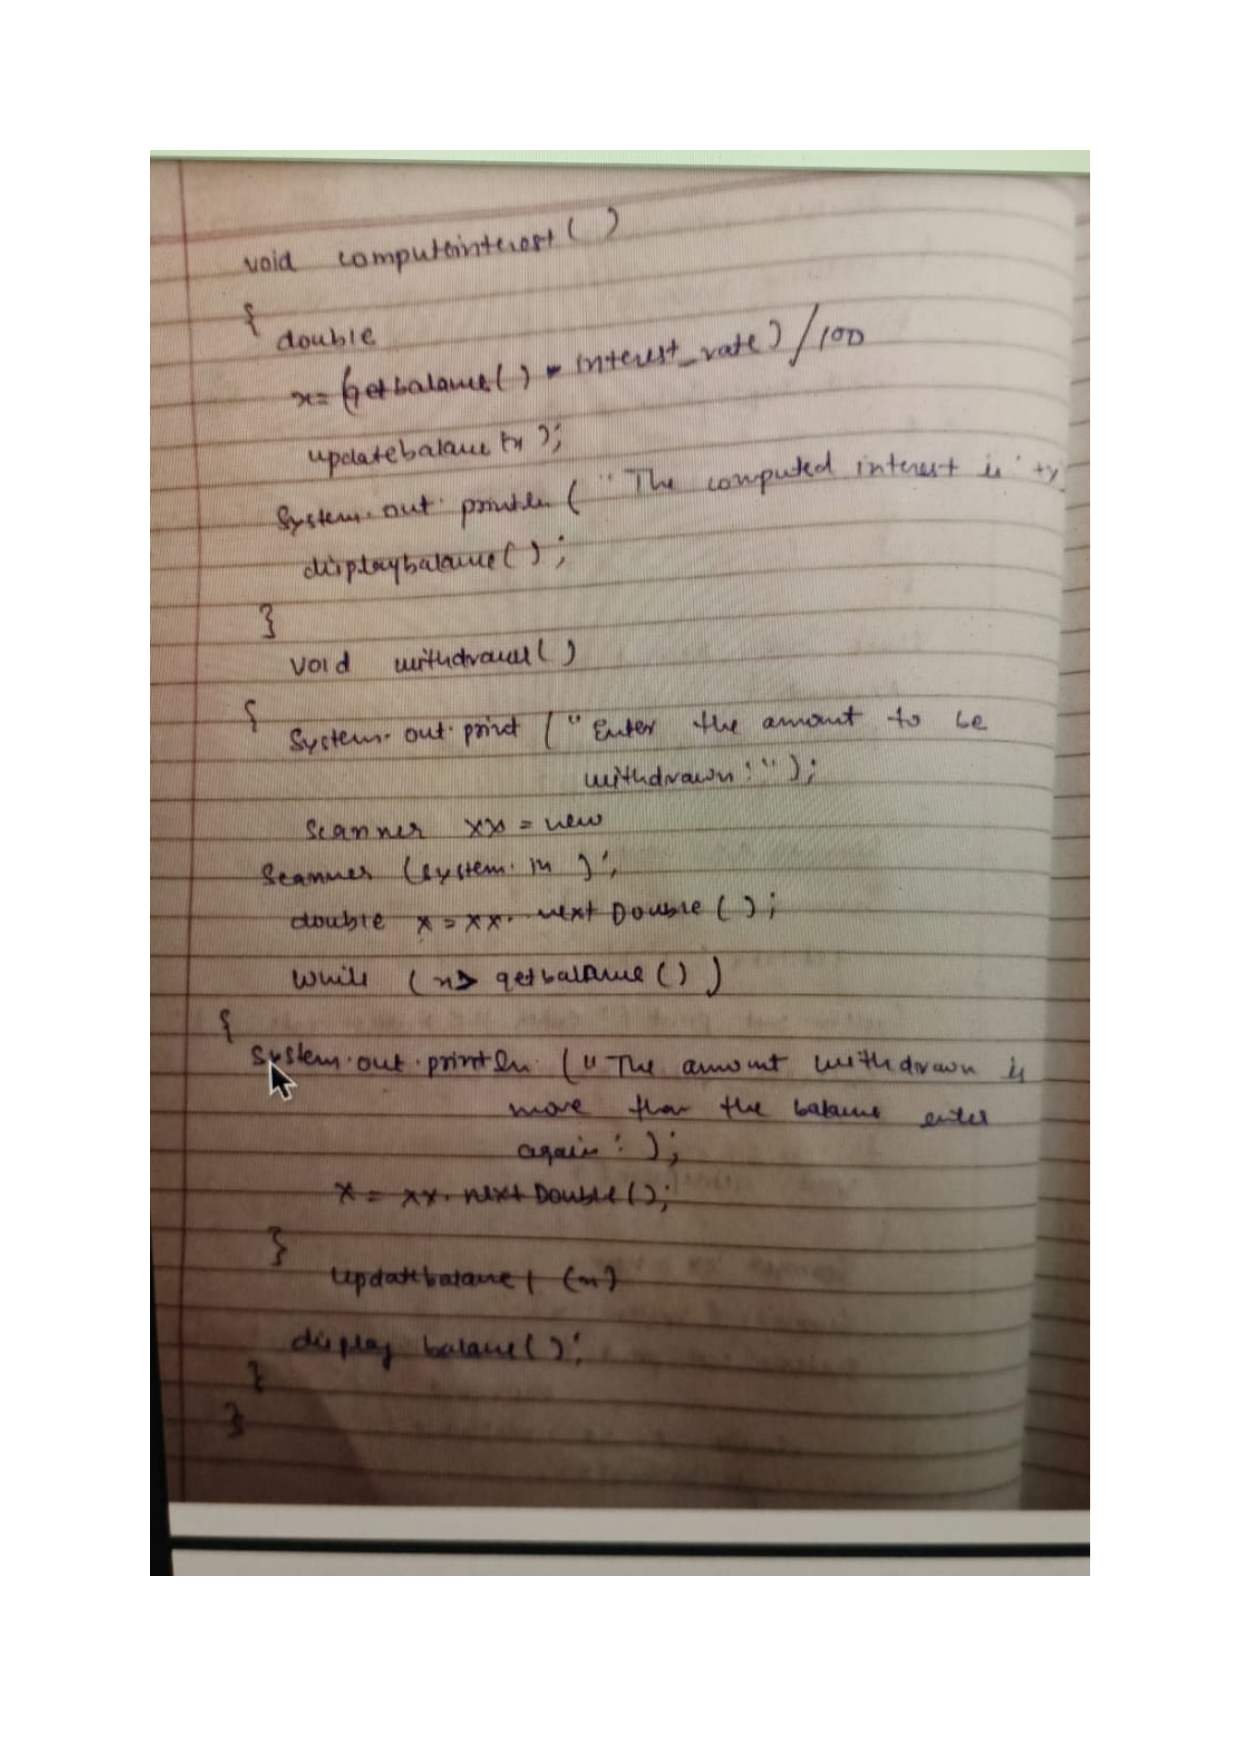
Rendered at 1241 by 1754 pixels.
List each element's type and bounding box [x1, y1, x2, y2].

picture [150, 150, 1091, 1576]
